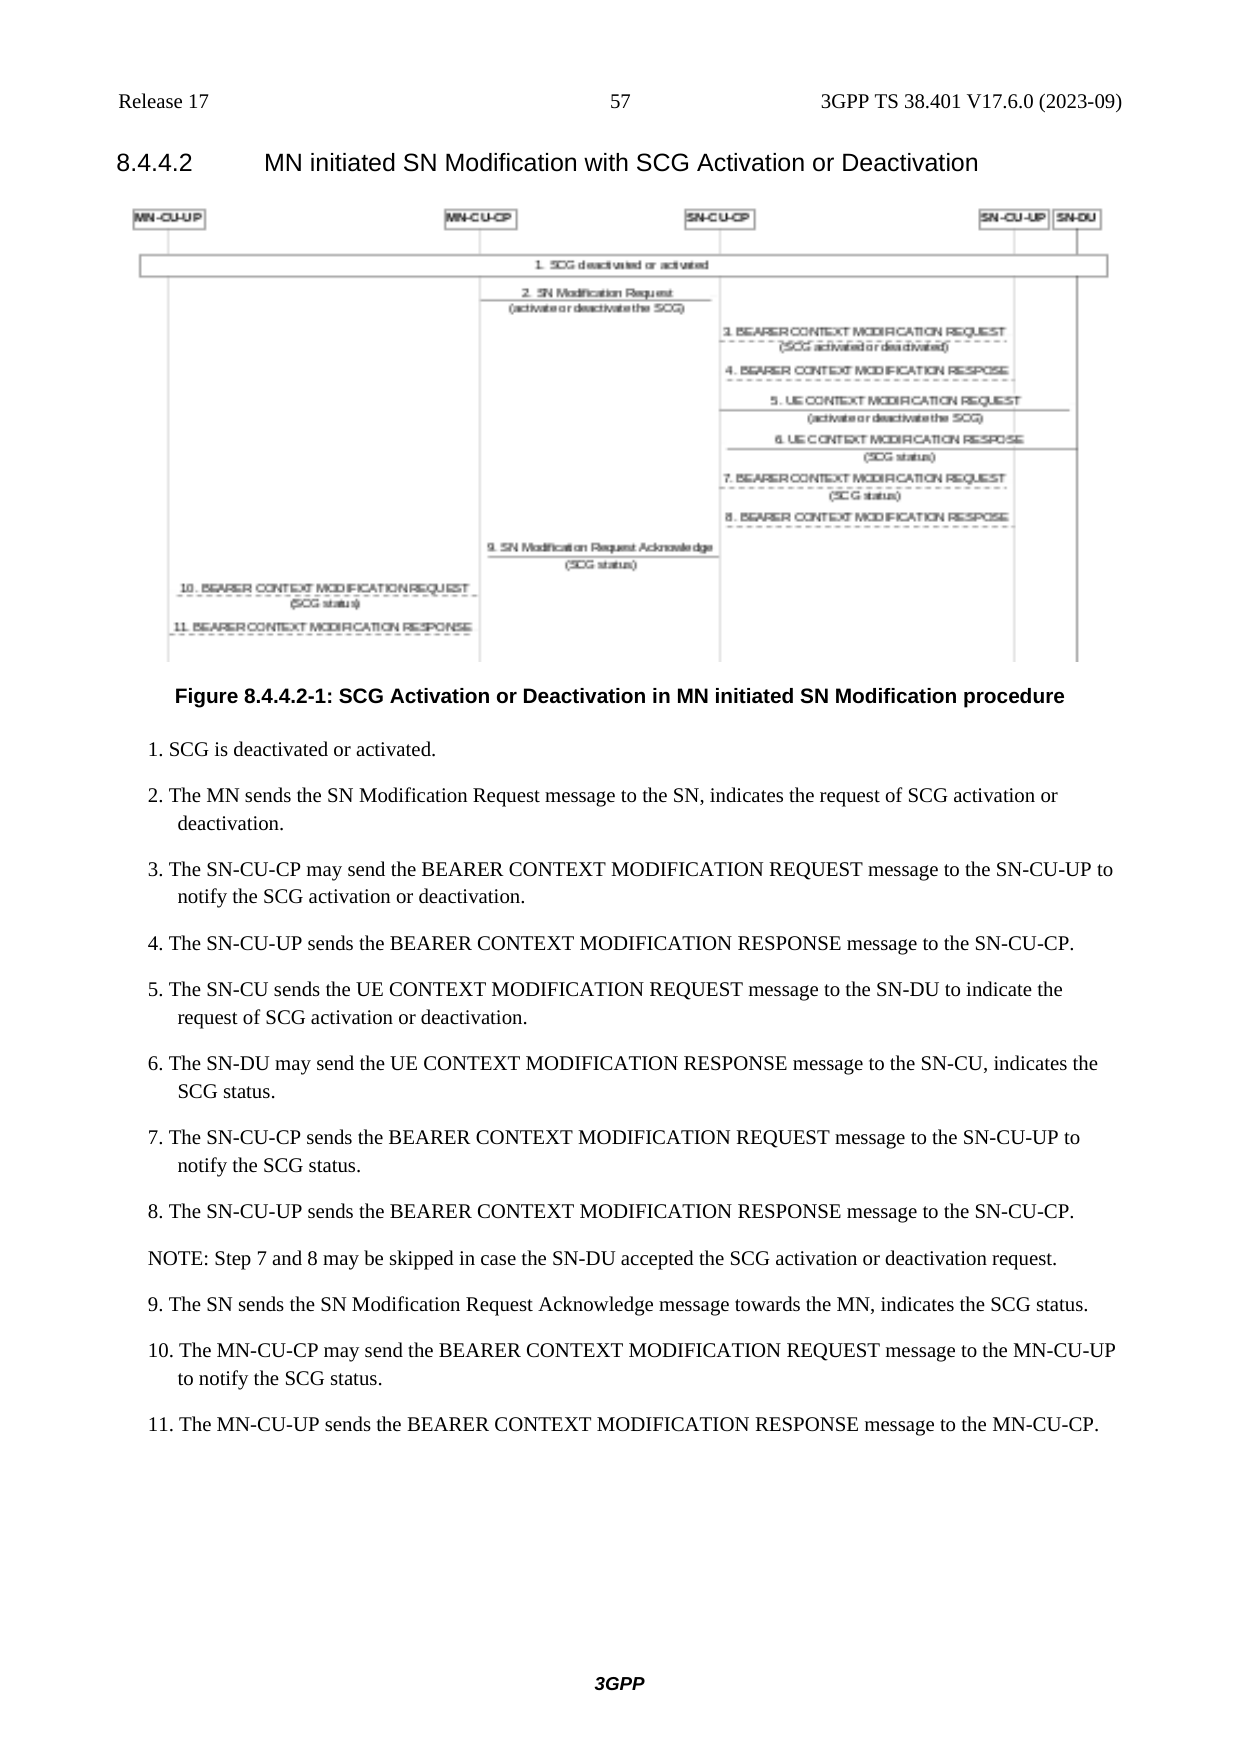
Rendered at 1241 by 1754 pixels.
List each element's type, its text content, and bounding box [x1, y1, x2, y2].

text 9. The SN sends the SN Modification Request Acknowledge message towards the MN, indicates the SCG status. [148, 1292, 1122, 1316]
text Figure 8.4.4.2-1: SCG Activation or Deactivation in MN initiated SN Modification procedure [118, 684, 1122, 708]
text 1. SCG is deactivated or activated. [148, 737, 1122, 761]
text 5. The SN-CU sends the UE CONTEXT MODIFICATION REQUEST message to the SN-DU to indicate the request of SCG activation or deactivation. [148, 977, 1122, 1029]
text 8. The SN-CU-UP sends the BEARER CONTEXT MODIFICATION RESPONSE message to the SN-CU-CP. [148, 1199, 1122, 1223]
text 2. The MN sends the SN Modification Request message to the SN, indicates the request of SCG activation or deactivation. [148, 783, 1122, 834]
text 10. The MN-CU-CP may send the BEARER CONTEXT MODIFICATION REQUEST message to the MN-CU-UP to notify the SCG status. [148, 1338, 1122, 1390]
text 4. The SN-CU-UP sends the BEARER CONTEXT MODIFICATION RESPONSE message to the SN-CU-CP. [148, 931, 1122, 955]
text 3. The SN-CU-CP may send the BEARER CONTEXT MODIFICATION REQUEST message to the SN-CU-UP to notify the SCG activation or deactivation. [148, 857, 1122, 908]
text NOTE: Step 7 and 8 may be skipped in case the SN-DU accepted the SCG activation or deactivation request. [148, 1245, 1122, 1269]
subtitle 8.4.4.2 MN initiated SN Modification with SCG Activation or Deactivation [116, 147, 1122, 176]
text 11. The MN-CU-UP sends the BEARER CONTEXT MODIFICATION RESPONSE message to the MN-CU-CP. [148, 1412, 1122, 1436]
text 6. The SN-DU may send the UE CONTEXT MODIFICATION RESPONSE message to the SN-CU, indicates the SCG status. [148, 1051, 1122, 1103]
text 7. The SN-CU-CP sends the BEARER CONTEXT MODIFICATION REQUEST message to the SN-CU-UP to notify the SCG status. [148, 1125, 1122, 1177]
